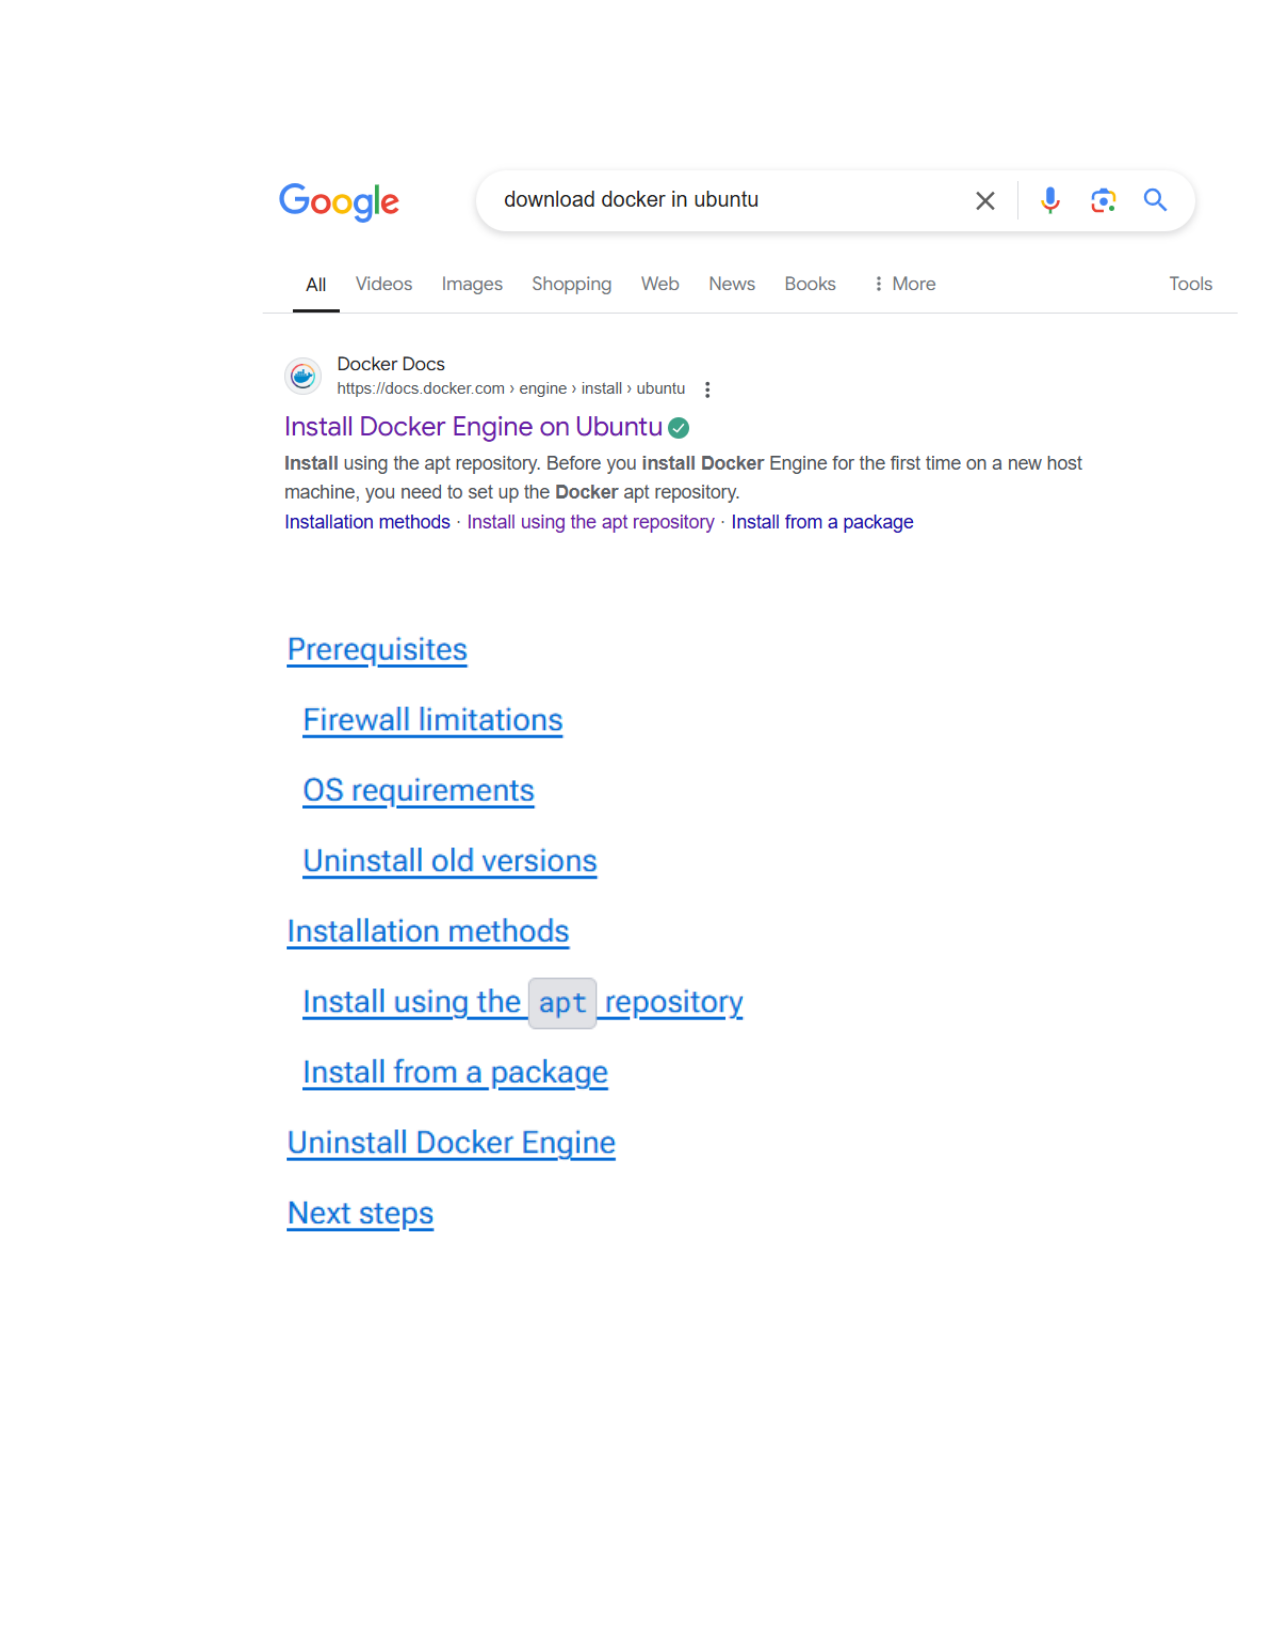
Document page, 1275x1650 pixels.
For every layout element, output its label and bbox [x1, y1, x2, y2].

picture [262, 599, 848, 1266]
picture [262, 150, 1238, 583]
